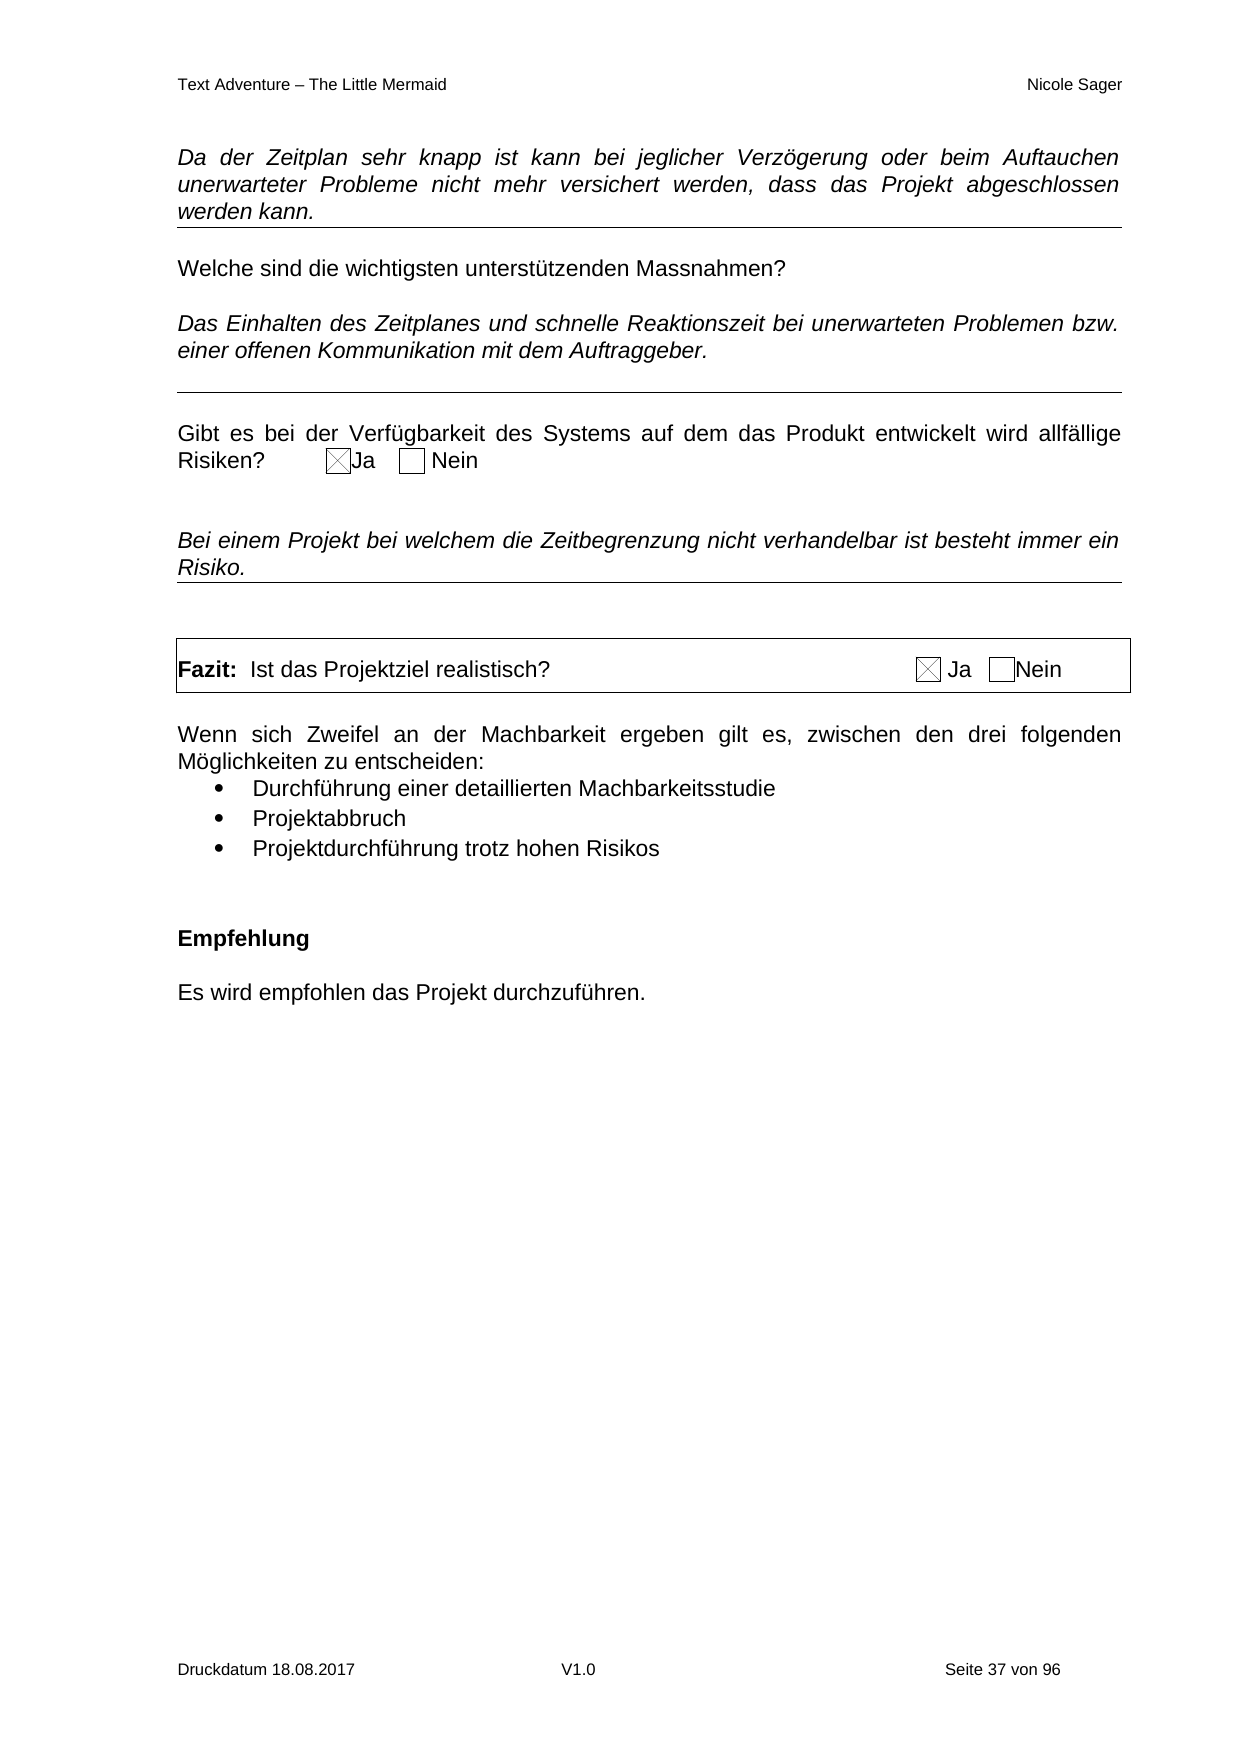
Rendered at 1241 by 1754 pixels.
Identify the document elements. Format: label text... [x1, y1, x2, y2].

text Bei einem Projekt bei welchem die Zeitbegrenzung nicht verhandelbar ist besteht immer ein Risiko. [177, 527, 1122, 582]
text Es wird empfohlen das Projekt durchzuführen. [177, 978, 1122, 1005]
list Projektdurchführung trotz hohen Risikos [215, 835, 1122, 862]
text Fazit: Ist das Projektziel realistisch? Ja Nein [177, 639, 1130, 692]
text Welche sind die wichtigsten unterstützenden Massnahmen? [177, 255, 1122, 282]
text Gibt es bei der Verfügbarkeit des Systems auf dem das Produkt entwickelt wird allfällige Risiken? Ja Nein [177, 420, 1122, 474]
text Das Einhalten des Zeitplanes und schnelle Reaktionszeit bei unerwarteten Problemen bzw. einer offenen Kommunikation mit dem Auftraggeber. [177, 309, 1122, 363]
text Wenn sich Zweifel an der Machbarkeit ergeben gilt es, zwischen den drei folgenden Möglichkeiten zu entscheiden: [177, 721, 1122, 774]
list Durchführung einer detaillierten Machbarkeitsstudie [215, 775, 1122, 801]
text Empfehlung [177, 925, 1122, 951]
text Da der Zeitplan sehr knapp ist kann bei jeglicher Verzögerung oder beim Auftauchen unerwarteter Probleme nicht mehr versichert werden, dass das Projekt abgeschlossen werden kann. [177, 144, 1122, 227]
list Projektabbruch [215, 805, 1122, 831]
